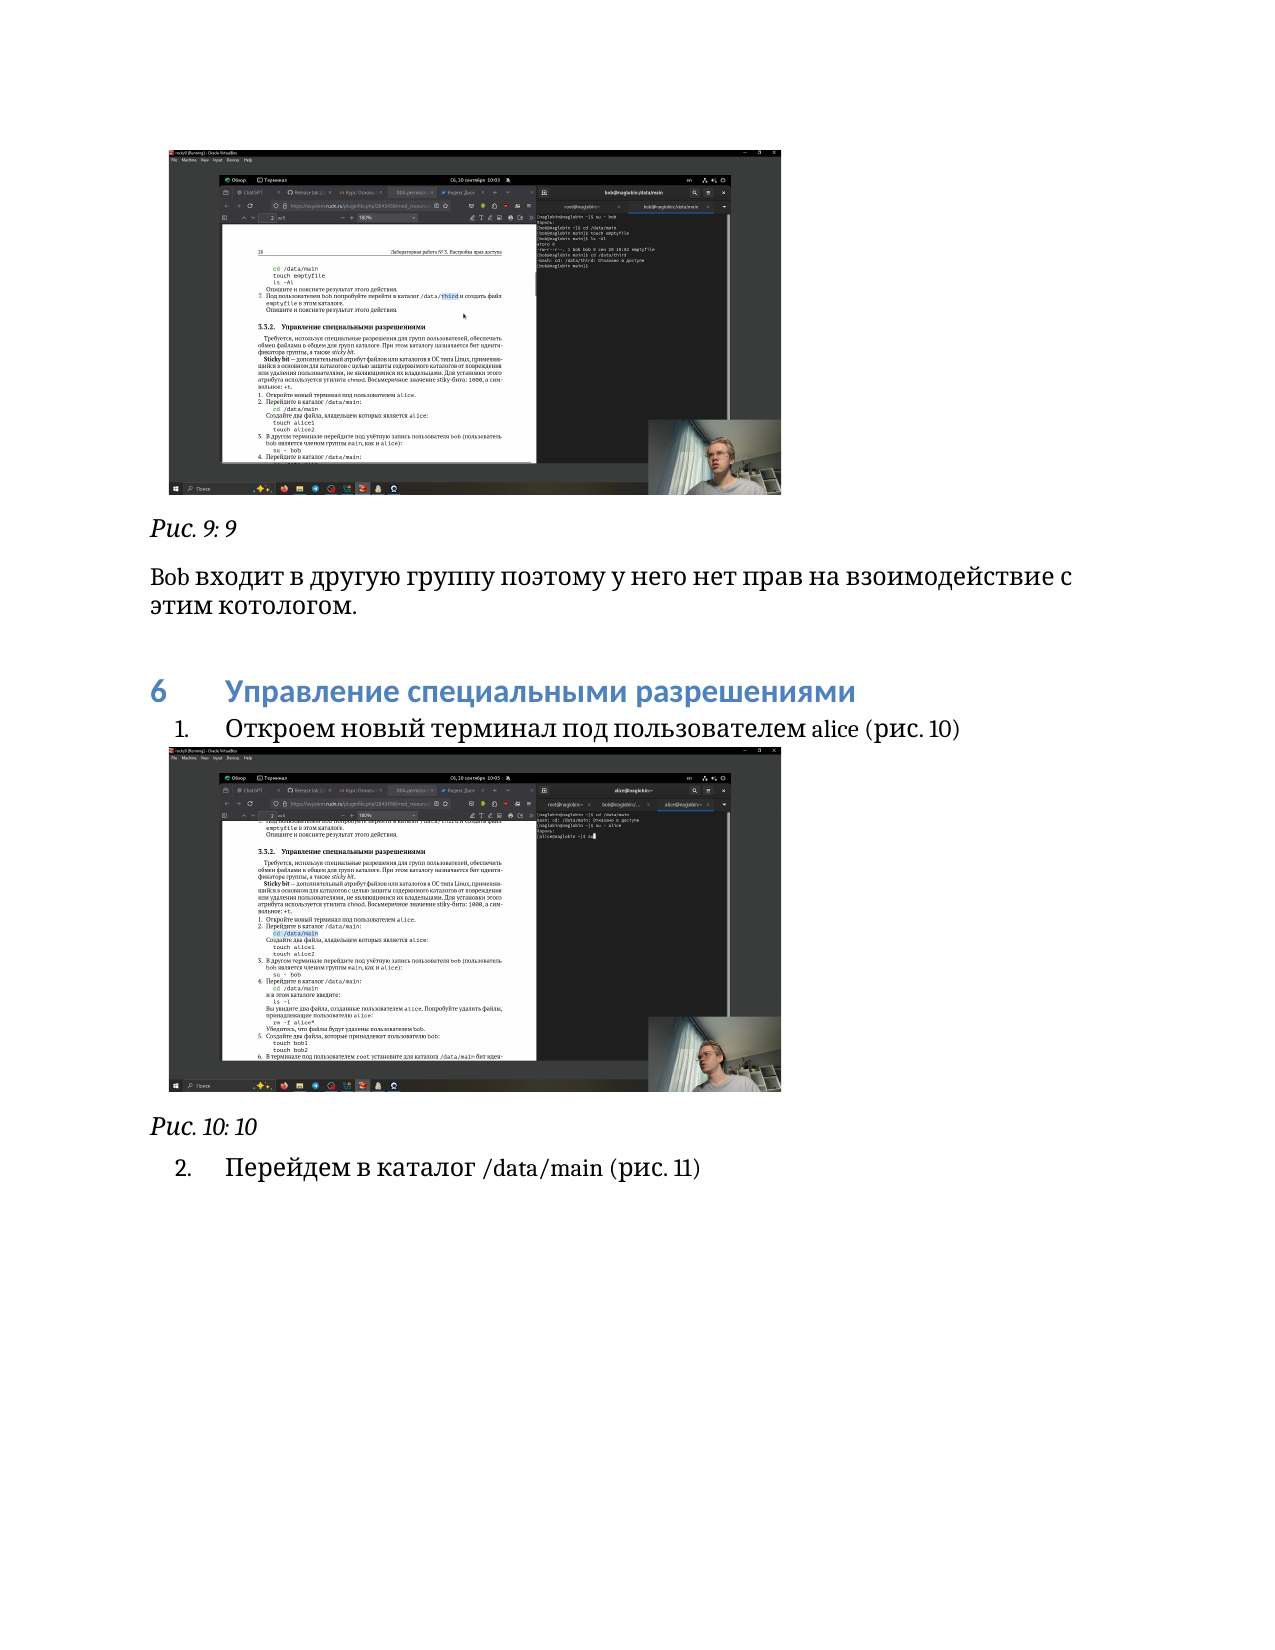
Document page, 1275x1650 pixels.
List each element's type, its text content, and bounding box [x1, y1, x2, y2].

text Рис. 9: 9 [150, 515, 1125, 544]
picture [168, 747, 782, 1092]
list Перейдем в каталог /data/main (рис. 11) [175, 1154, 1125, 1183]
list Откроем новый терминал под пользователем alice (рис. 10) [175, 715, 1125, 743]
picture [168, 150, 782, 495]
text Рис. 10: 10 [150, 1113, 1125, 1141]
subtitle 6 Управление специальными разрешениями [150, 670, 1125, 711]
text Bob входит в другую группу поэтому у него нет прав на взоимодействие с этим котологом. [150, 563, 1125, 620]
